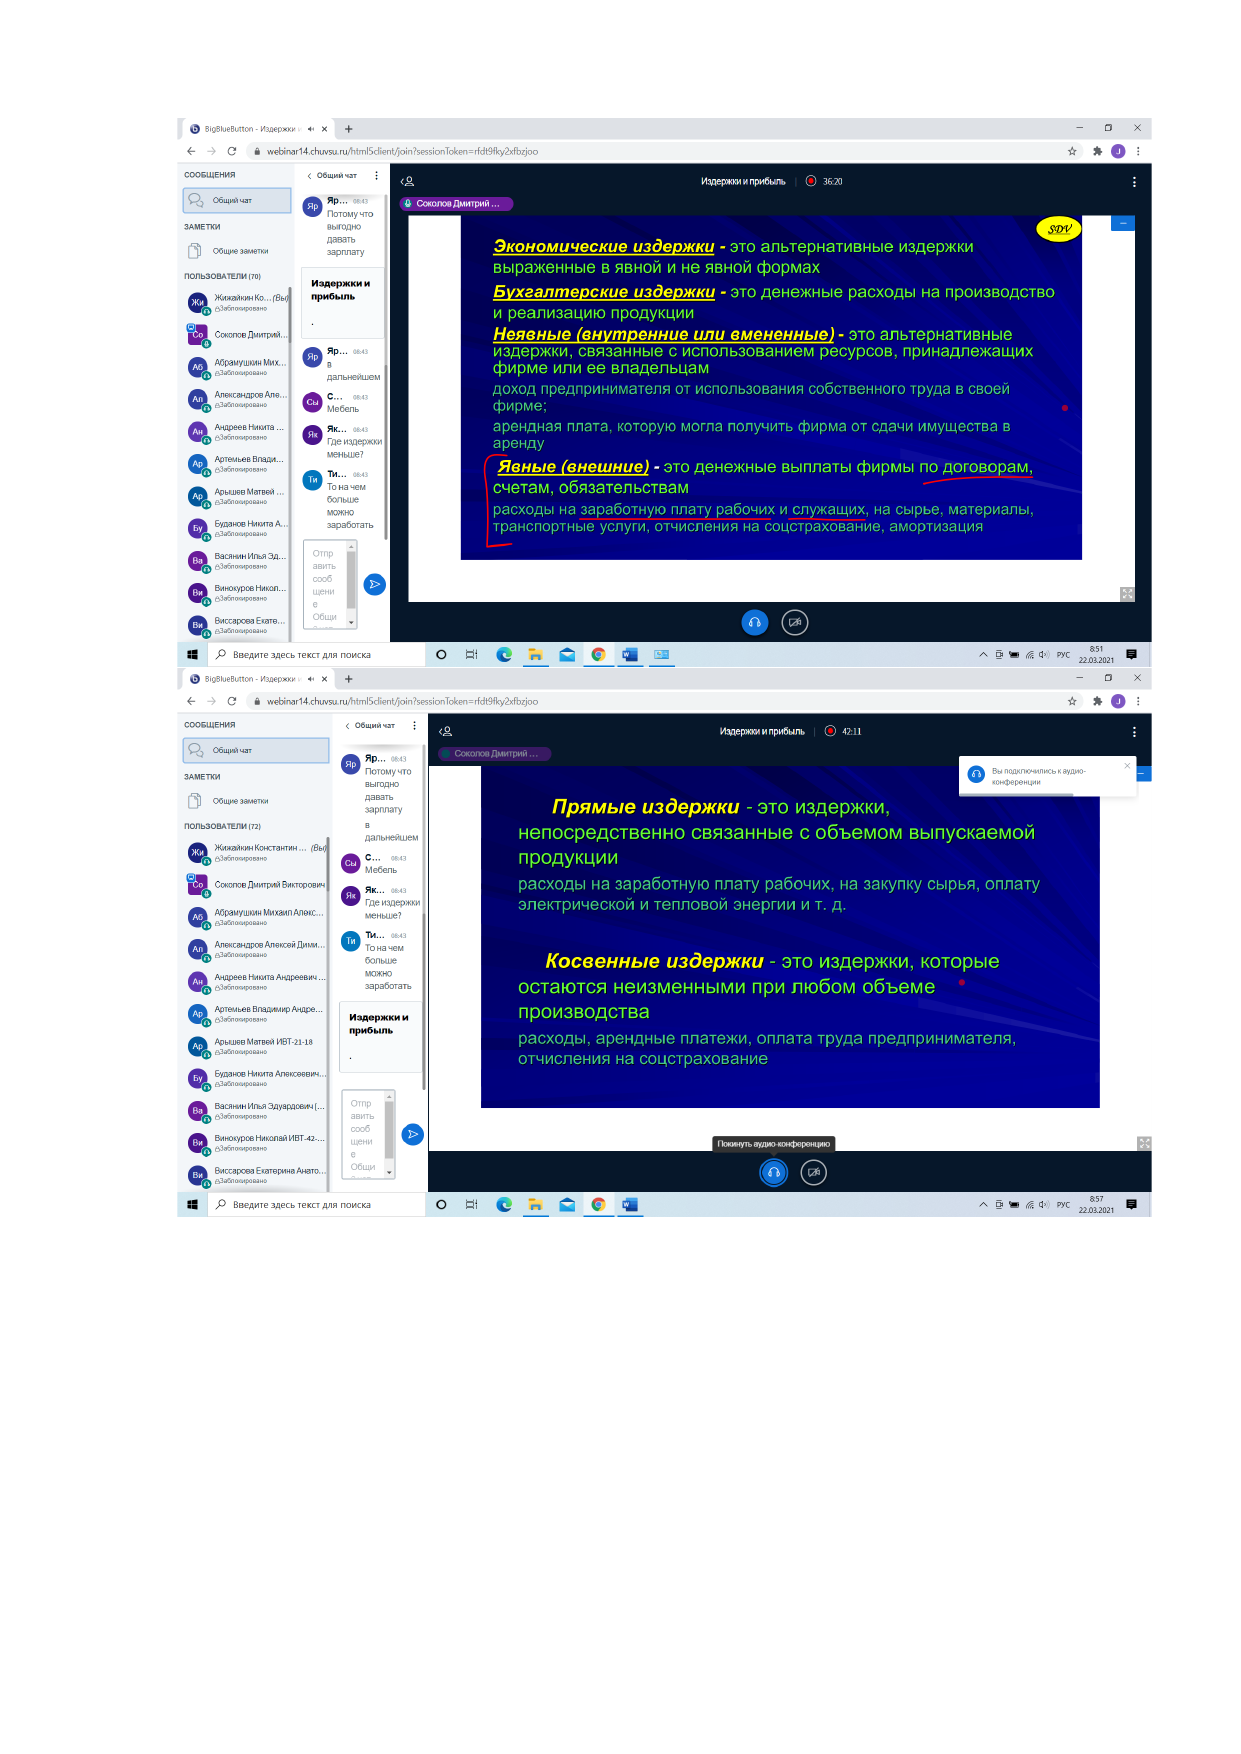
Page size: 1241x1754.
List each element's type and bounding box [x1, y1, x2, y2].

picture [177, 118, 1152, 667]
picture [177, 668, 1152, 1217]
